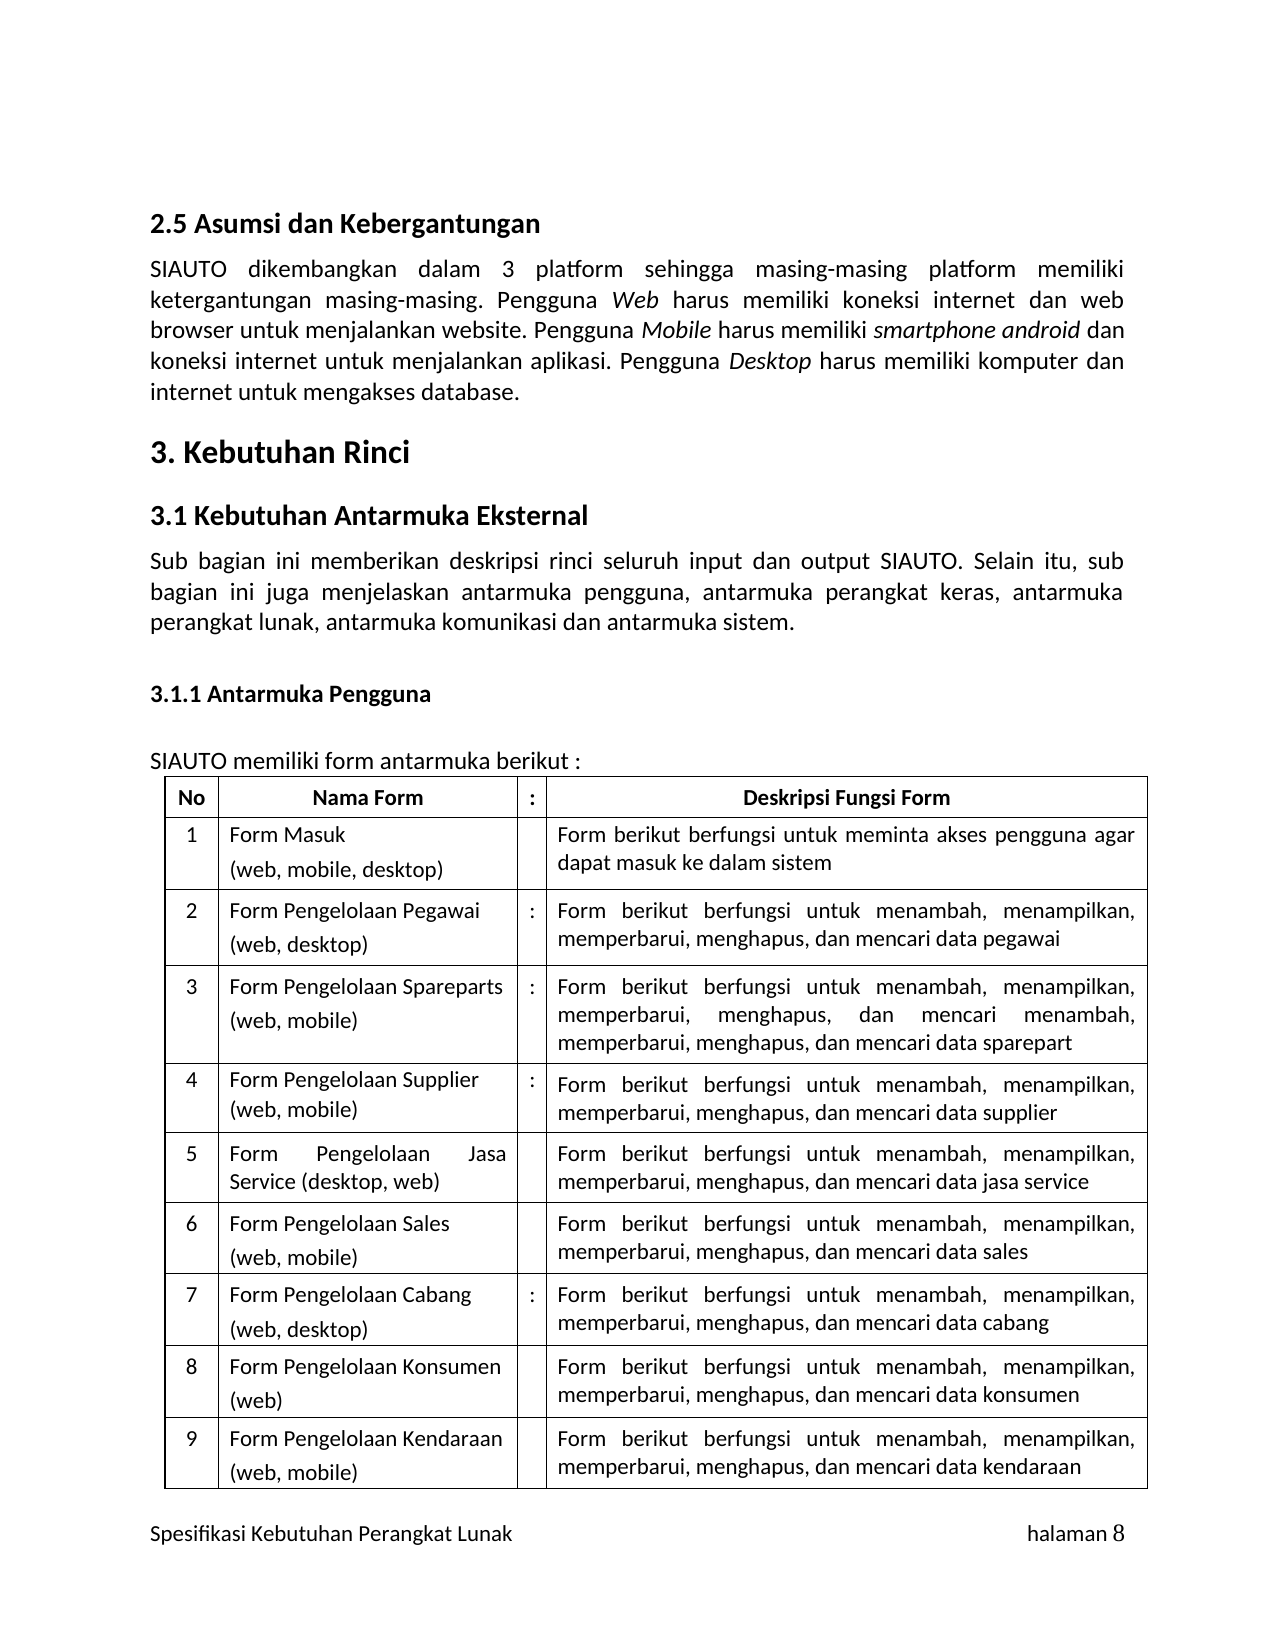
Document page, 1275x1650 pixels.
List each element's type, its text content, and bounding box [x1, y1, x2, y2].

table_cell Form Pengelolaan Spareparts (web, mobile) [219, 966, 517, 1062]
table_cell Form berikut berfungsi untuk menambah, menampilkan, memperbarui, menghapus, dan mencari data jasa service [547, 1133, 1147, 1202]
table_cell [518, 1346, 546, 1417]
table_cell Form berikut berfungsi untuk menambah, menampilkan, memperbarui, menghapus, dan mencari menambah, memperbarui, menghapus, dan mencari data sparepart [547, 966, 1147, 1062]
table_cell Form berikut berfungsi untuk menambah, menampilkan, memperbarui, menghapus, dan mencari data kendaraan [547, 1418, 1147, 1488]
subtitle 3.1.1 Antarmuka Pengguna [150, 678, 1125, 708]
table_cell 2 [166, 890, 218, 965]
table_cell 4 [166, 1064, 218, 1132]
table_cell Form Pengelolaan Jasa Service (desktop, web) [219, 1133, 517, 1202]
table_cell [518, 1203, 546, 1273]
text SIAUTO dikembangkan dalam 3 platform sehingga masing-masing platform memiliki ketergantungan masing-masing. Pengguna Web harus memiliki koneksi internet dan web browser untuk menjalankan website. Pengguna Mobile harus memiliki smartphone android dan koneksi internet untuk menjalankan aplikasi. Pengguna Desktop harus memiliki komputer dan internet untuk mengakses database. [150, 254, 1125, 406]
table_cell Form berikut berfungsi untuk menambah, menampilkan, memperbarui, menghapus, dan mencari data pegawai [547, 890, 1147, 965]
text Sub bagian ini memberikan deskripsi rinci seluruh input dan output SIAUTO. Selain itu, sub bagian ini juga menjelaskan antarmuka pengguna, antarmuka perangkat keras, antarmuka perangkat lunak, antarmuka komunikasi dan antarmuka sistem. [150, 545, 1125, 637]
table_cell Form Pengelolaan Pegawai (web, desktop) [219, 890, 517, 965]
table_cell 9 [166, 1418, 218, 1488]
table_cell [518, 818, 546, 889]
table_cell Form Pengelolaan Kendaraan (web, mobile) [219, 1418, 517, 1488]
table_cell Form berikut berfungsi untuk meminta akses pengguna agar dapat masuk ke dalam sistem [547, 818, 1147, 889]
table_cell Form Pengelolaan Supplier (web, mobile) [219, 1064, 517, 1132]
table_cell Form Pengelolaan Cabang (web, desktop) [219, 1274, 517, 1345]
table_cell Form Pengelolaan Konsumen (web) [219, 1346, 517, 1417]
table_cell : [518, 966, 546, 1062]
table_cell 8 [166, 1346, 218, 1417]
table_cell : [518, 1064, 546, 1132]
table_cell Form Masuk (web, mobile, desktop) [219, 818, 517, 889]
table_header Deskripsi Fungsi Form [547, 777, 1147, 817]
table_cell 5 [166, 1133, 218, 1202]
table_cell : [518, 890, 546, 965]
subtitle 3. Kebutuhan Rinci [150, 431, 1125, 472]
table_cell 7 [166, 1274, 218, 1345]
table_header : [518, 777, 546, 817]
table_cell [518, 1418, 546, 1488]
table_cell Form berikut berfungsi untuk menambah, menampilkan, memperbarui, menghapus, dan mencari data cabang [547, 1274, 1147, 1345]
table_cell 6 [166, 1203, 218, 1273]
table_cell Form berikut berfungsi untuk menambah, menampilkan, memperbarui, menghapus, dan mencari data sales [547, 1203, 1147, 1273]
table_cell 1 [166, 818, 218, 889]
table_cell Form Pengelolaan Sales (web, mobile) [219, 1203, 517, 1273]
subtitle 2.5 Asumsi dan Kebergantungan [150, 206, 1125, 241]
text SIAUTO memiliki form antarmuka berikut : [150, 745, 1125, 776]
table_header No [166, 777, 218, 817]
subtitle 3.1 Kebutuhan Antarmuka Eksternal [150, 497, 1125, 533]
table_cell Form berikut berfungsi untuk menambah, menampilkan, memperbarui, menghapus, dan mencari data konsumen [547, 1346, 1147, 1417]
table_header Nama Form [219, 777, 517, 817]
table_cell [518, 1133, 546, 1202]
table_cell 3 [166, 966, 218, 1062]
table_cell : [518, 1274, 546, 1345]
table_cell Form berikut berfungsi untuk menambah, menampilkan, memperbarui, menghapus, dan mencari data supplier [547, 1064, 1147, 1132]
